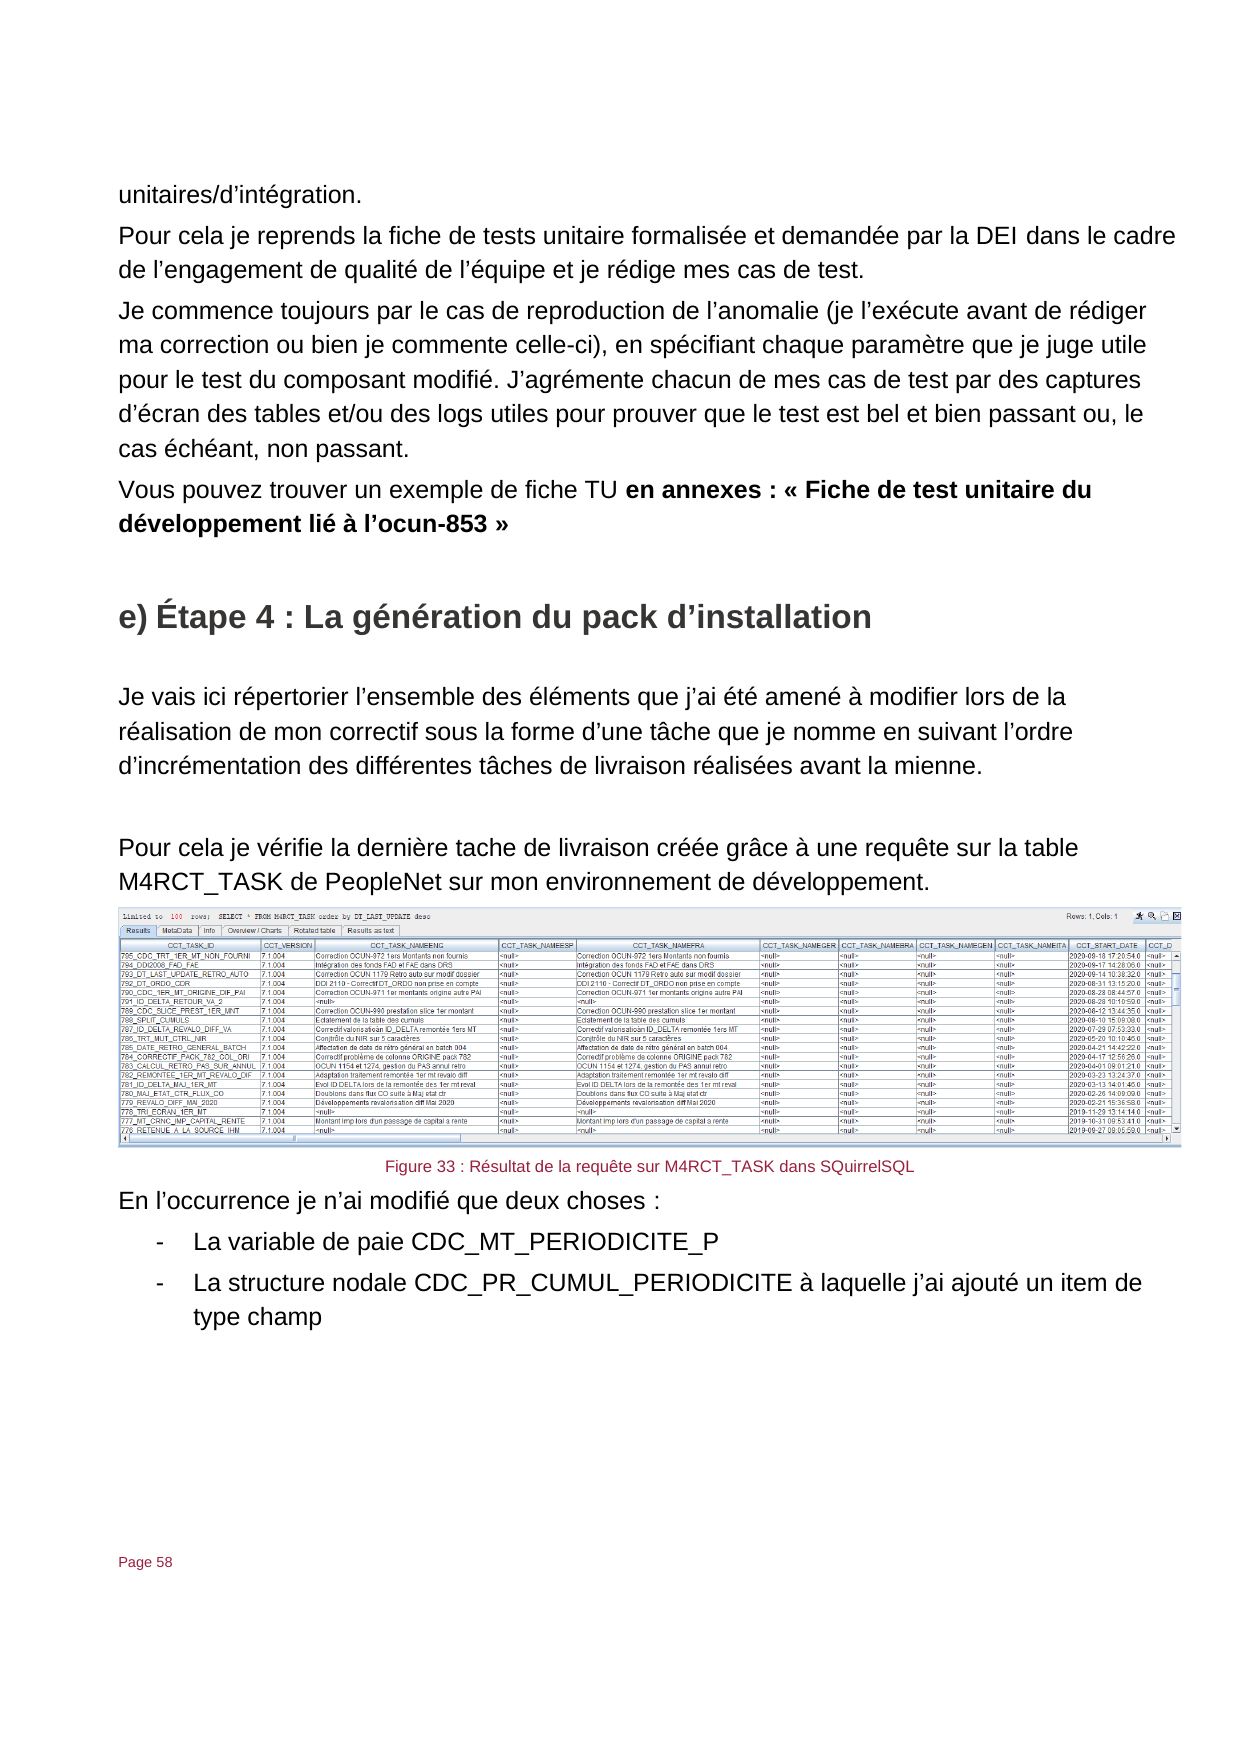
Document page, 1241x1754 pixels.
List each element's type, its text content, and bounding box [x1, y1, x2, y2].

list La variable de paie CDC_MT_PERIODICITE_P [156, 1227, 1181, 1256]
text Pour cela je vérifie la dernière tache de livraison créée grâce à une requête sur la table M4RCT_TASK de PeopleNet sur mon environnement de développement. [118, 833, 1181, 896]
text Je commence toujours par le cas de reproduction de l’anomalie (je l’exécute avant de rédiger ma correction ou bien je commente celle-ci), en spécifiant chaque paramètre que je juge utile pour le test du composant modifié. J’agrémente chacun de mes cas de test par des captures d’écran des tables et/ou des logs utiles pour prouver que le test est bel et bien passant ou, le cas échéant, non passant. [118, 296, 1181, 463]
text En l’occurrence je n’ai modifié que deux choses : [118, 1186, 1181, 1215]
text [118, 180, 1181, 209]
text Pour cela je reprends la fiche de tests unitaire formalisée et demandée par la DEI dans le cadre de l’engagement de qualité de l’équipe et je rédige mes cas de test. [118, 221, 1181, 284]
text Figure : Résultat de la requête sur M4RCT_TASK dans SQuirrelSQL [118, 1157, 1181, 1176]
text Vous pouvez trouver un exemple de fiche TU en annexes : « Fiche de test unitaire du développement lié à l’ocun-853 » [118, 474, 1181, 538]
text Je vais ici répertorier l’ensemble des éléments que j’ai été amené à modifier lors de la réalisation de mon correctif sous la forme d’une tâche que je nomme en suivant l’ordre d’incrémentation des différentes tâches de livraison réalisées avant la mienne. [118, 682, 1181, 780]
list La structure nodale CDC_PR_CUMUL_PERIODICITE à laquelle j’ai ajouté un item de type champ [156, 1268, 1181, 1331]
picture [118, 907, 1182, 1148]
subtitle Étape 4 : La génération du pack d’installation [118, 597, 1181, 635]
